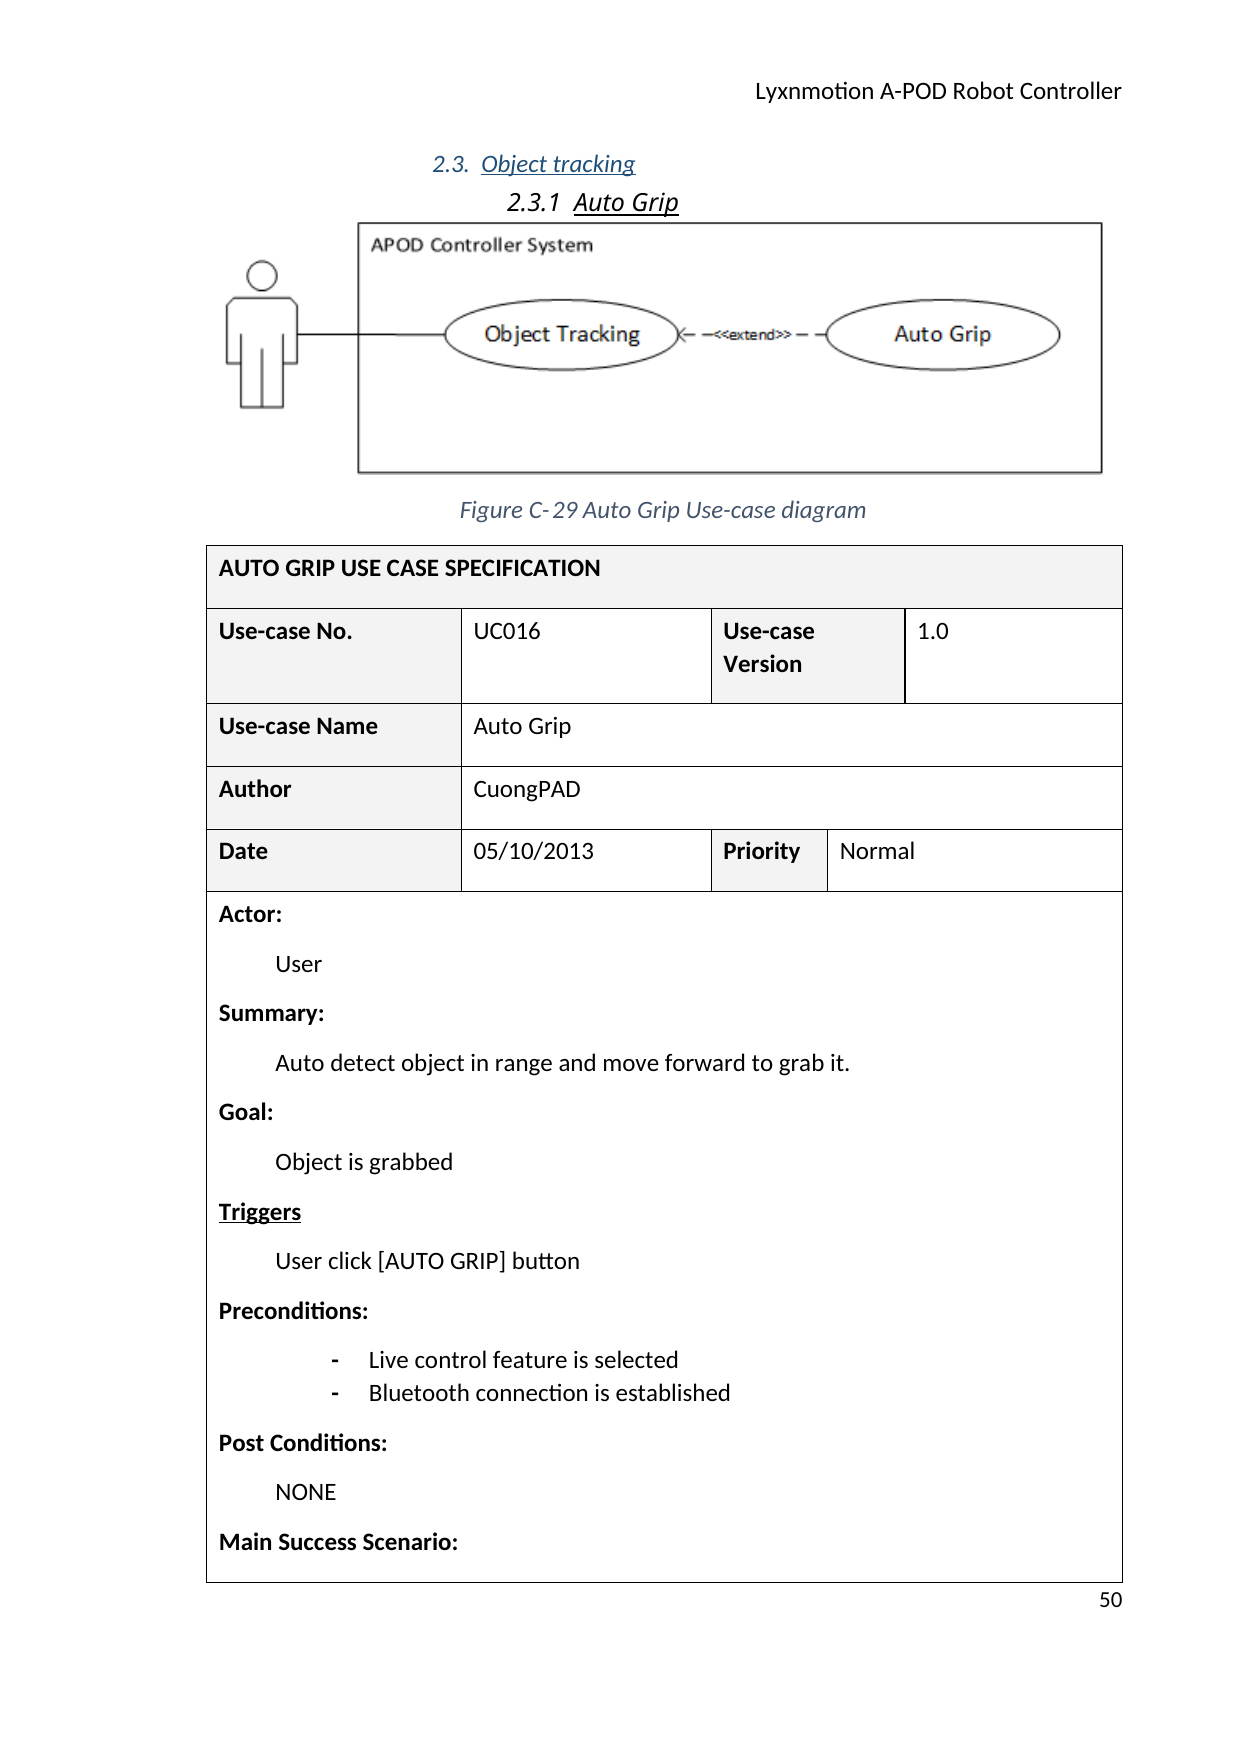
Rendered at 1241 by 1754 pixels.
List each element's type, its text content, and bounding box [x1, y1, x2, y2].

table_cell Date [207, 830, 461, 891]
table_cell Normal [828, 830, 1122, 891]
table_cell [207, 892, 1122, 1582]
table_header AUTO GRIP USE CASE SPECIFICATION [207, 546, 1122, 608]
table_cell 05/10/2013 [462, 830, 711, 891]
table_cell Priority [712, 830, 827, 891]
table_cell CuongPAD [462, 767, 1122, 828]
subtitle Object tracking [432, 148, 1122, 178]
table_cell Use-case Name [207, 704, 461, 766]
picture [220, 221, 1109, 475]
table_cell Use-case No. [207, 609, 461, 703]
subtitle Auto Grip [507, 185, 1122, 219]
table_cell UC016 [462, 609, 711, 703]
table_cell Auto Grip [462, 704, 1122, 766]
table_cell Use-case Version [712, 609, 904, 703]
text Figure C-17 Auto Grip Use-case diagram [207, 494, 1122, 524]
table_cell Author [207, 767, 461, 828]
table_cell 1.0 [906, 609, 1122, 703]
